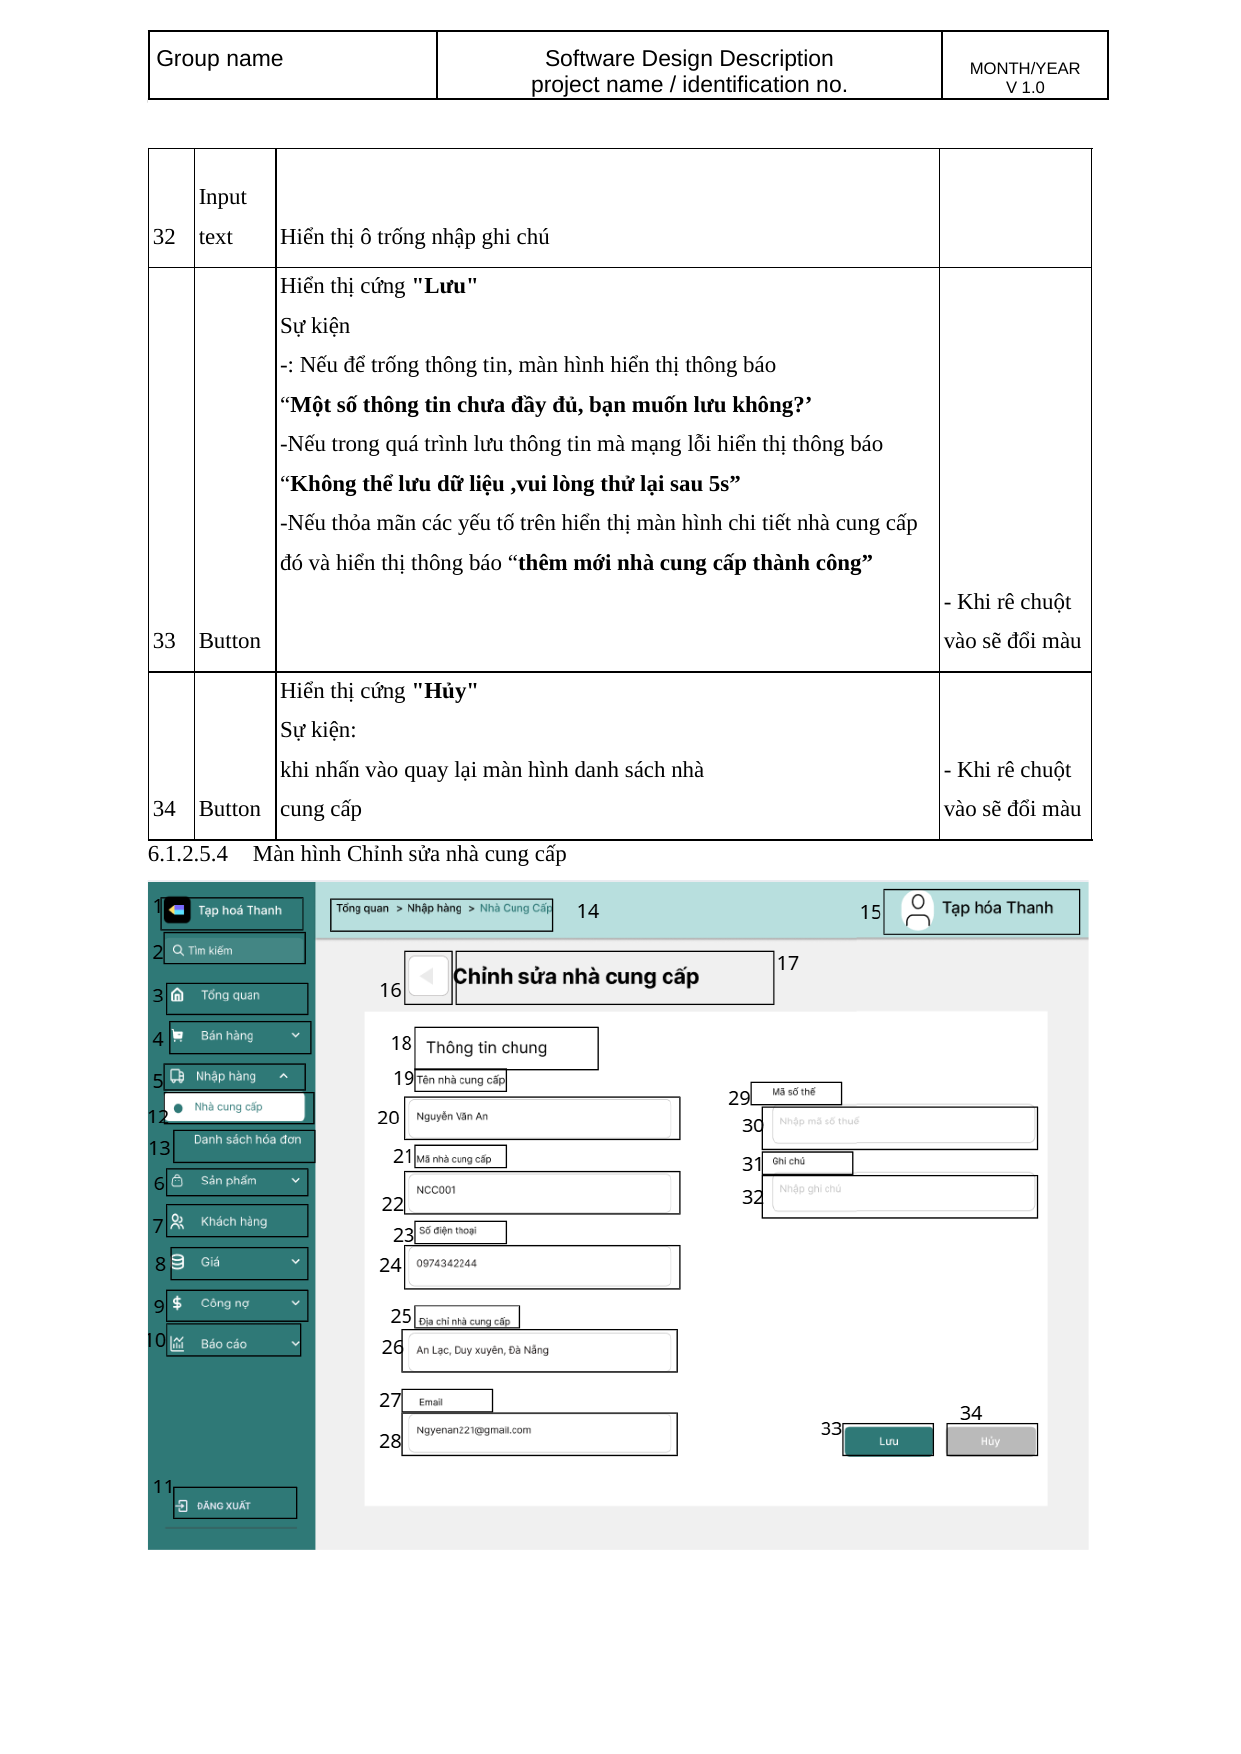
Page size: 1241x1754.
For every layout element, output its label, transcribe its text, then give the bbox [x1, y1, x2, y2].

table_cell Input text [195, 149, 275, 266]
table_cell Hiển thị ô trống nhập ghi chú [277, 149, 939, 266]
table_cell 34 [149, 673, 194, 839]
table_cell Button [195, 673, 275, 839]
table_cell [940, 149, 1091, 266]
table_cell Button [195, 268, 275, 671]
table_cell 33 [149, 268, 194, 671]
table_cell Hiển thị cứng "Hủy" Sự kiện: khi nhấn vào quay lại màn hình danh sách nhà cung cấp [277, 673, 939, 839]
table_cell Hiển thị cứng "Lưu" Sự kiện -: Nếu để trống thông tin, màn hình hiển thị thông báo “Một số thông tin chưa đầy đủ, bạn muốn lưu không?’ -Nếu trong quá trình lưu thông tin mà mạng lỗi hiển thị thông báo “Không thể lưu dữ liệu ,vui lòng thử lại sau 5s” -Nếu thỏa mãn các yếu tố trên hiển thị màn hình chi tiết nhà cung cấp đó và hiển thị thông báo “thêm mới nhà cung cấp thành công” [277, 268, 939, 671]
subtitle Màn hình Chỉnh sửa nhà cung cấp [148, 841, 1092, 867]
table_cell 32 [149, 149, 194, 266]
table_cell - Khi rê chuột vào sẽ đổi màu [940, 673, 1091, 839]
picture [147, 880, 1089, 1550]
table_cell - Khi rê chuột vào sẽ đổi màu [940, 268, 1091, 671]
